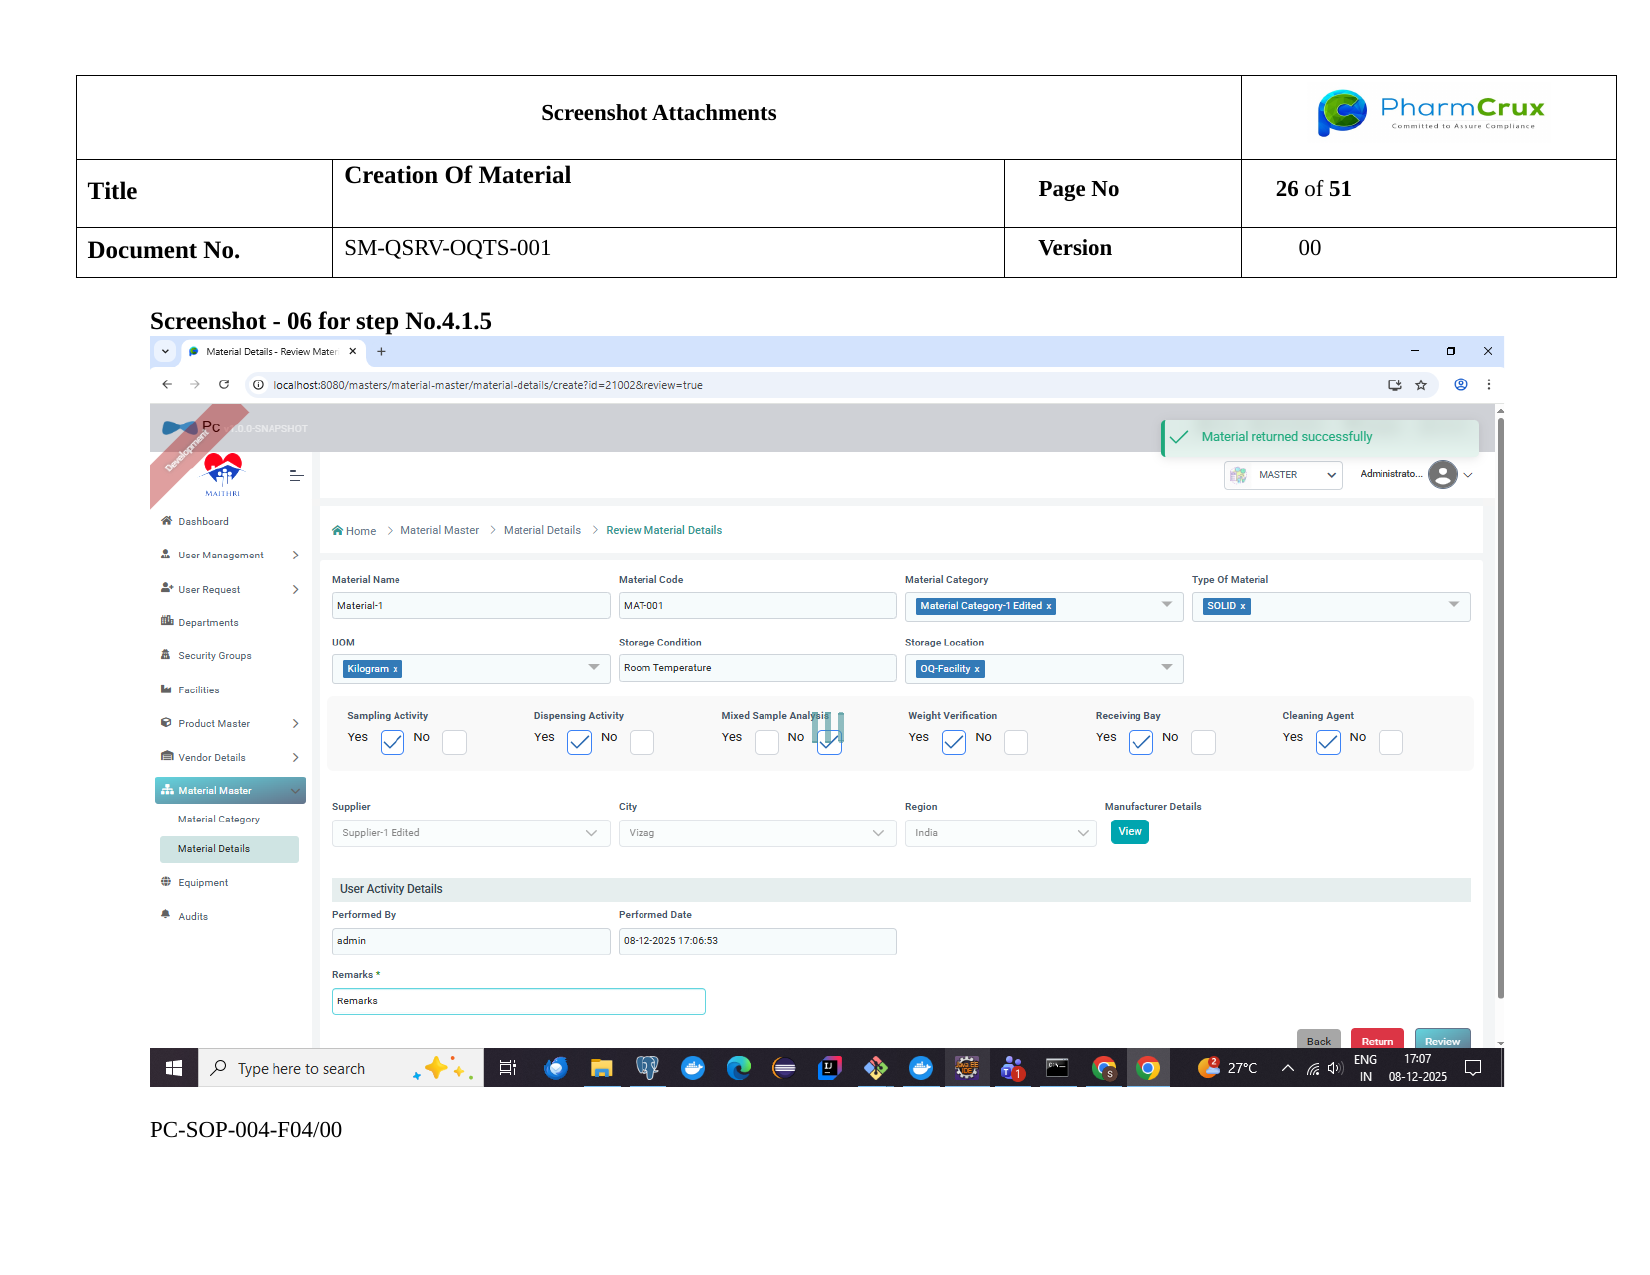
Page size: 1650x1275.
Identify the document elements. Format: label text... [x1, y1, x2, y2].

picture [1307, 82, 1551, 143]
text Screenshot - 06 for step No.4.1.5 [150, 306, 1500, 336]
picture [150, 336, 1505, 1087]
